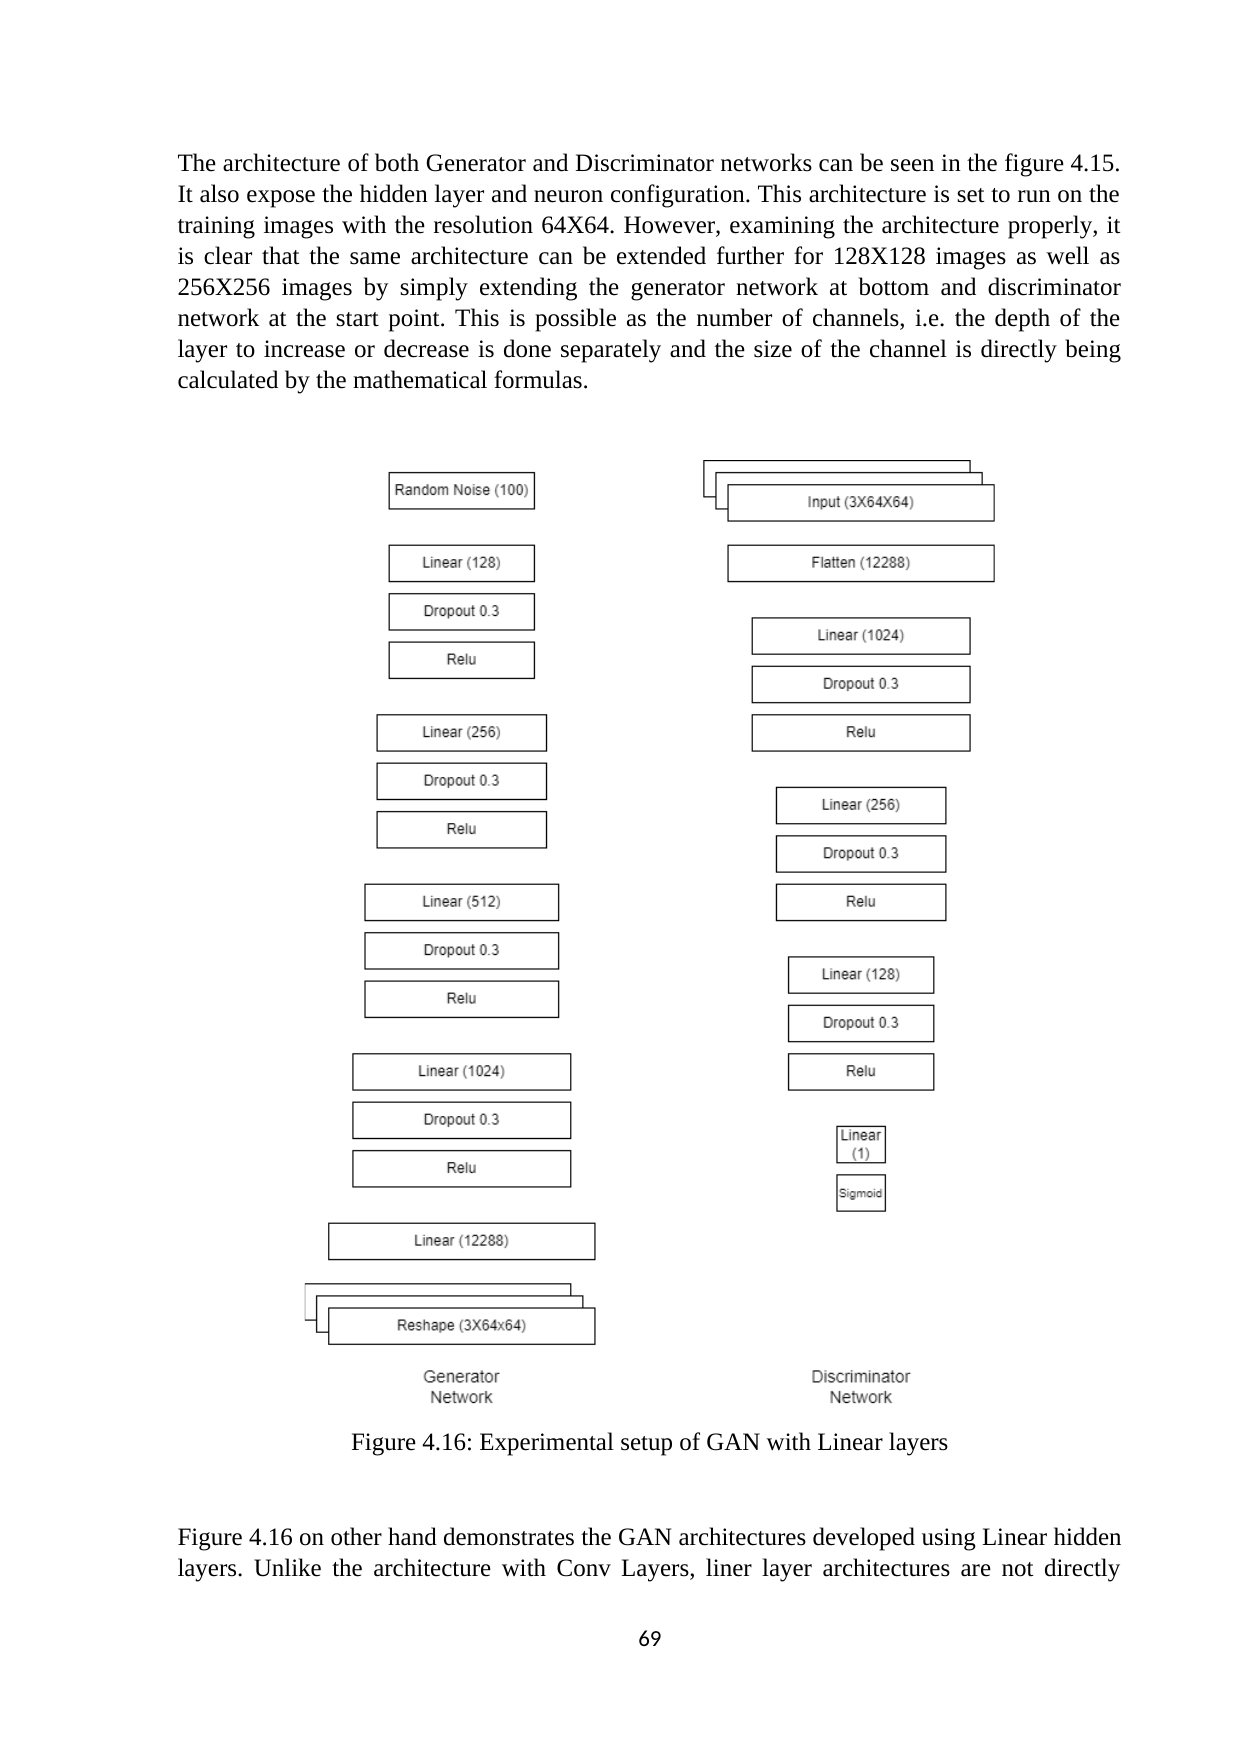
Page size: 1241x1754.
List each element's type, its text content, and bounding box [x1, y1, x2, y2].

text Figure 4.16: Experimental setup of GAN with Linear layers [177, 1427, 1122, 1455]
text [177, 1522, 1122, 1582]
text The architecture of both Generator and Discriminator networks can be seen in the figure 4.15. It also expose the hidden layer and neuron configuration. This architecture is set to run on the training images with the resolution 64X64. However, examining the architecture properly, it is clear that the same architecture can be extended further for 128X128 images as well as 256X256 images by simply extending the generator network at bottom and discriminator network at the start point. This is possible as the number of channels, i.e. the depth of the layer to increase or decrease is done separately and the size of the channel is directly being calculated by the mathematical formulas. [177, 148, 1122, 394]
picture [304, 460, 995, 1408]
